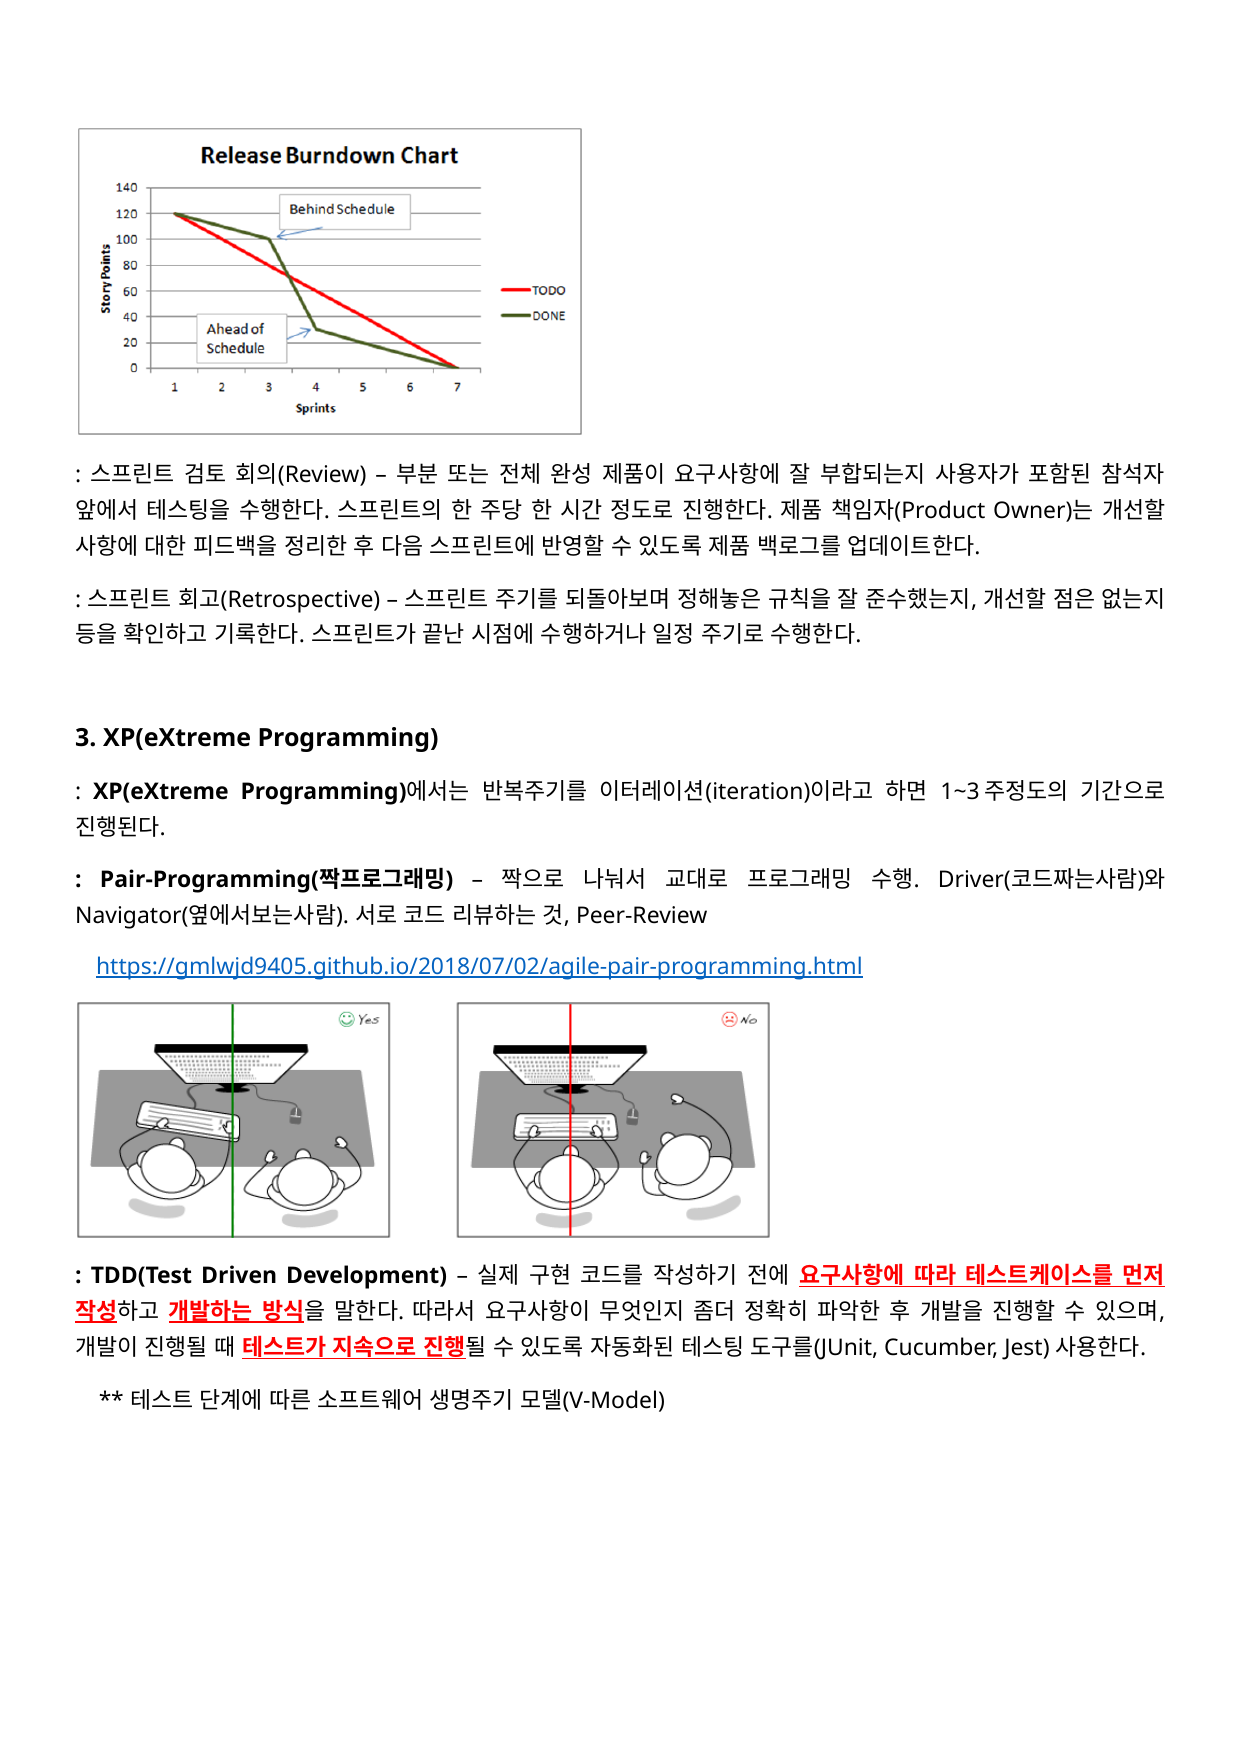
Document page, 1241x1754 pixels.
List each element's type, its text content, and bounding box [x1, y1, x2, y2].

text : XP(eXtreme Programming)에서는 반복주기를 이터레이션(iteration)이라고 하면 1~3주정도의 기간으로 진행된다. [75, 773, 1165, 842]
text : Pair-Programming(짝프로그래밍) – 짝으로 나눠서 교대로 프로그래밍 수행. Driver(코드짜는사람)와 Navigator(옆에서보는사람). 서로 코드 리뷰하는 것, Peer-Review [75, 861, 1165, 931]
text : TDD(Test Driven Development) – 실제 구현 코드를 작성하기 전에 요구사항에 따라 테스트케이스를 먼저 작성하고 개발하는 방식을 말한다. 따라서 요구사항이 무엇인지 좀더 정확히 파악한 후 개발을 진행할 수 있으며, 개발이 진행될 때 테스트가 지속으로 진행될 수 있도록 자동화된 테스팅 도구를(JUnit, Cucumber, Jest) 사용한다. [75, 1257, 1165, 1362]
picture [75, 125, 587, 437]
text 3. XP(eXtreme Programming) [75, 719, 1165, 753]
text : 스프린트 회고(Retrospective) – 스프린트 주기를 되돌아보며 정해놓은 규칙을 잘 준수했는지, 개선할 점은 없는지 등을 확인하고 기록한다. 스프린트가 끝난 시점에 수행하거나 일정 주기로 수행한다. [75, 580, 1165, 650]
picture [75, 1000, 772, 1239]
text ** 테스트 단계에 따른 소프트웨어 생명주기 모델(V-Model) [75, 1382, 1165, 1415]
text : 스프린트 검토 회의(Review) – 부분 또는 전체 완성 제품이 요구사항에 잘 부합되는지 사용자가 포함된 참석자 앞에서 테스팅을 수행한다. 스프린트의 한 주당 한 시간 정도로 진행한다. 제품 책임자(Product Owner)는 개선할 사항에 대한 피드백을 정리한 후 다음 스프린트에 반영할 수 있도록 제품 백로그를 업데이트한다. [75, 456, 1165, 561]
text https://gmlwjd9405.github.io/2018/07/02/agile-pair-programming.html [75, 950, 1165, 981]
